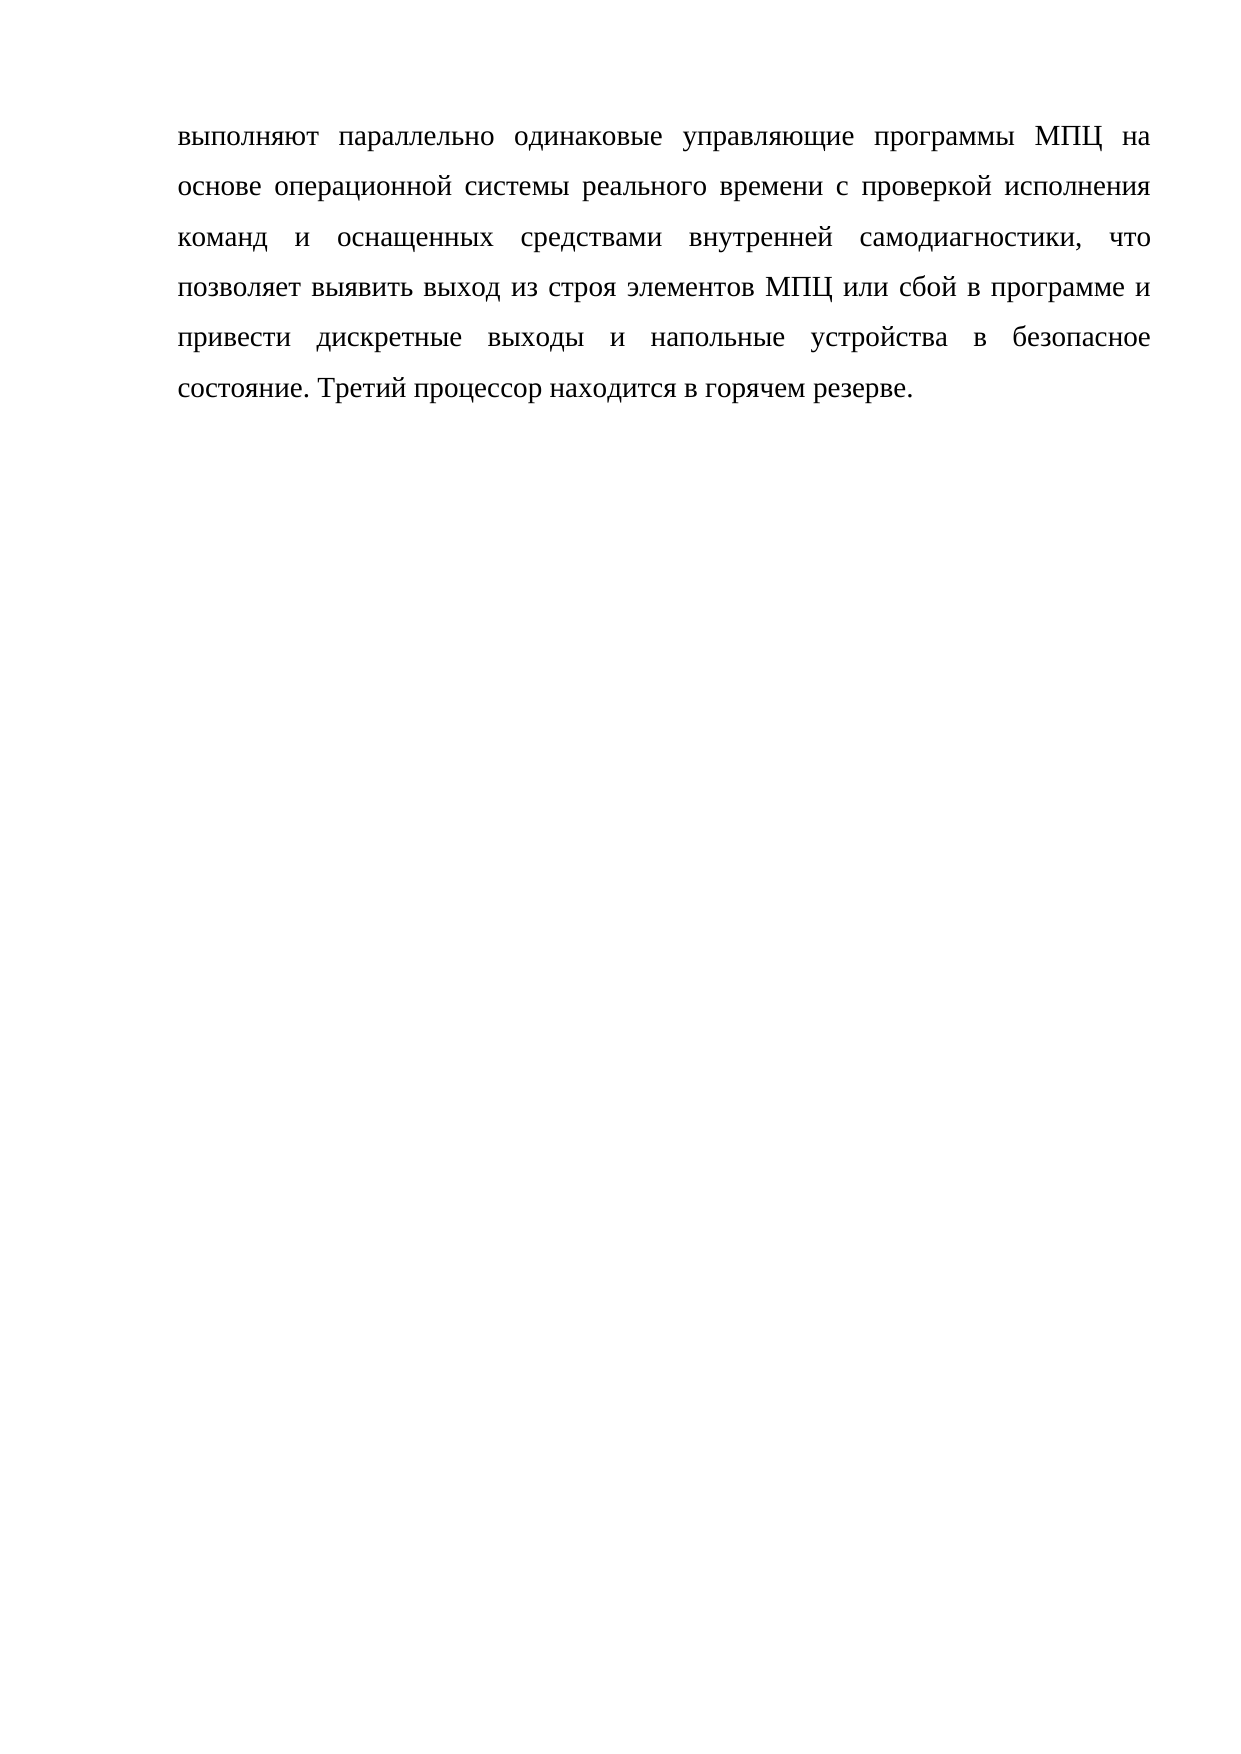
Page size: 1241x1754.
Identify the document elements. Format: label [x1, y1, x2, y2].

text [177, 118, 1152, 403]
